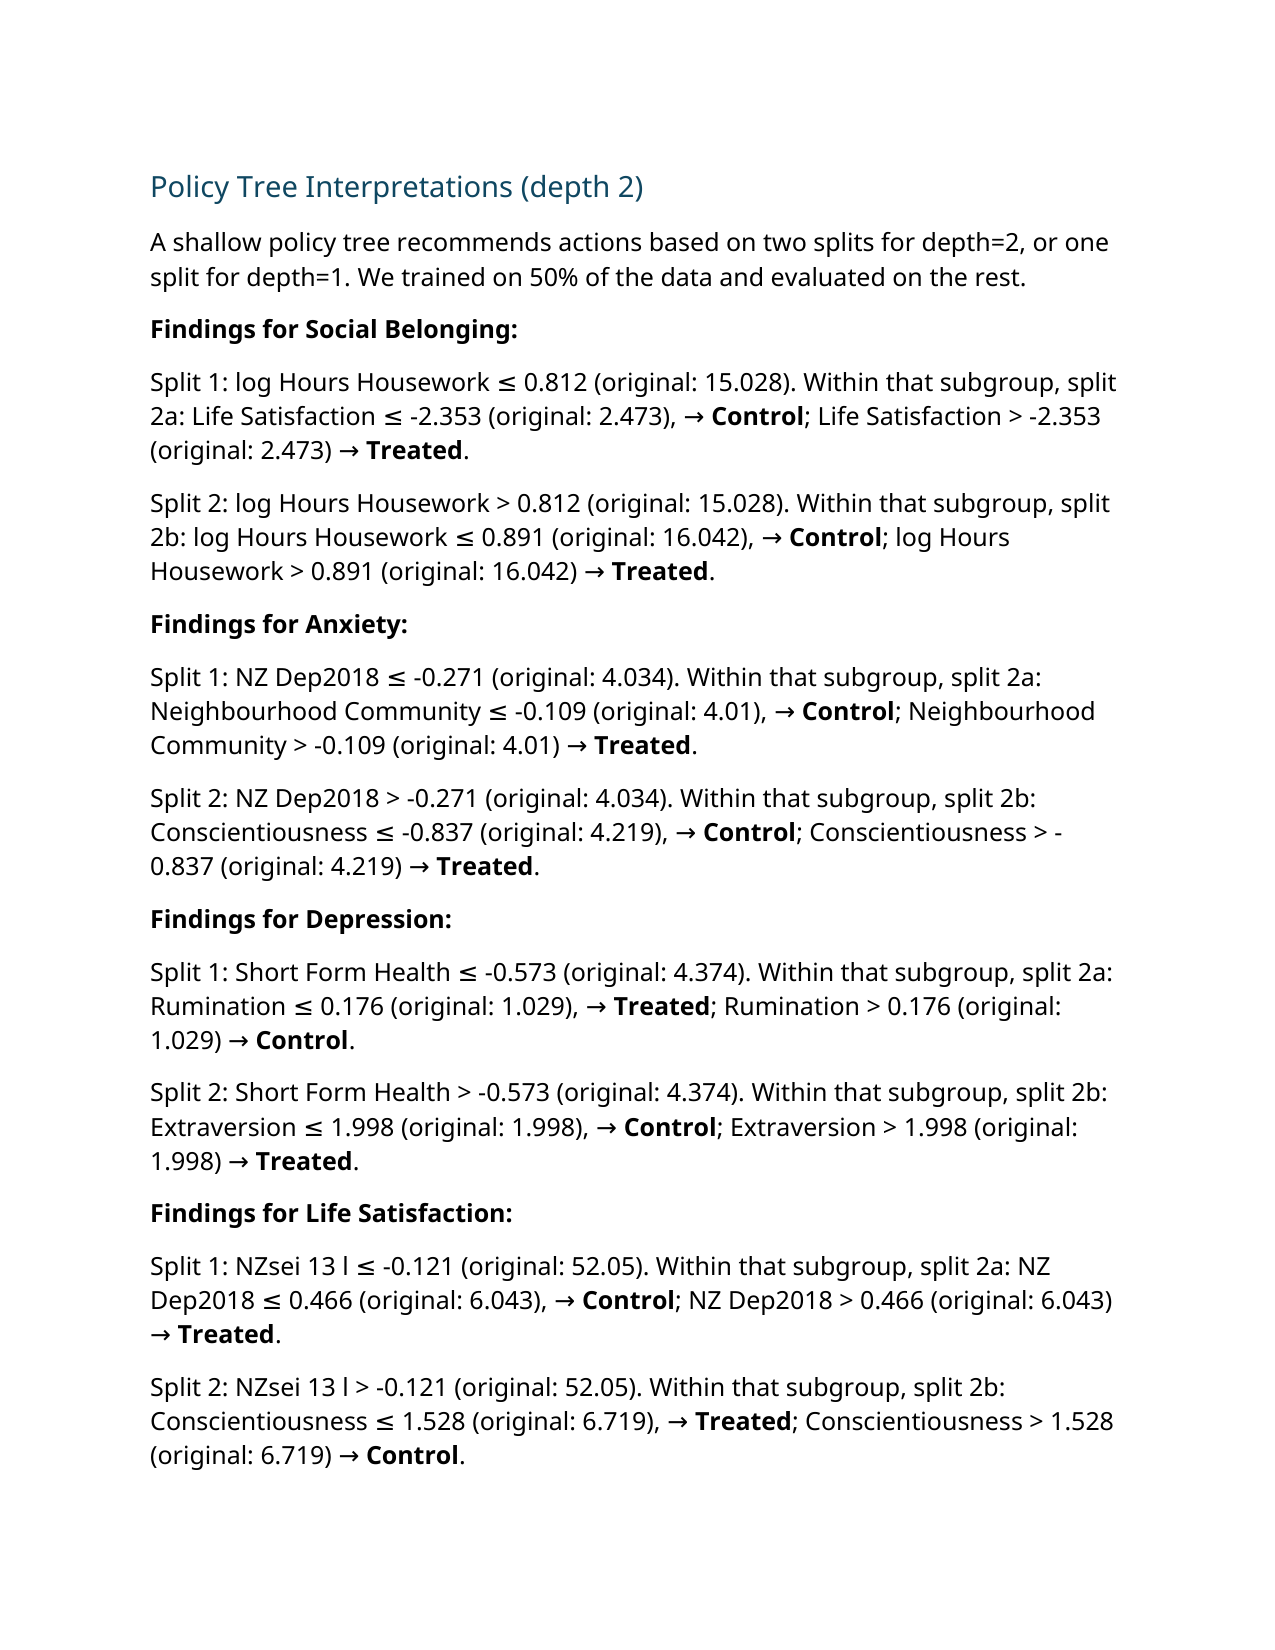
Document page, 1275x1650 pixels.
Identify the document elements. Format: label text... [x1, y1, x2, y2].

text Split 2: NZ Dep2018 > -0.271 (original: 4.034). Within that subgroup, split 2b: Conscientiousness ≤ -0.837 (original: 4.219), → Control; Conscientiousness > -0.837 (original: 4.219) → Treated. [150, 780, 1125, 883]
text Findings for Life Satisfaction: [150, 1196, 1125, 1230]
text Findings for Social Belonging: [150, 312, 1125, 346]
text Split 2: log Hours Housework > 0.812 (original: 15.028). Within that subgroup, split 2b: log Hours Housework ≤ 0.891 (original: 16.042), → Control; log Hours Housework > 0.891 (original: 16.042) → Treated. [150, 486, 1125, 588]
text Findings for Anxiety: [150, 607, 1125, 641]
subtitle Policy Tree Interpretations (depth 2) [150, 167, 1125, 206]
text Split 1: log Hours Housework ≤ 0.812 (original: 15.028). Within that subgroup, split 2a: Life Satisfaction ≤ -2.353 (original: 2.473), → Control; Life Satisfaction > -2.353 (original: 2.473) → Treated. [150, 365, 1125, 467]
text Split 1: Short Form Health ≤ -0.573 (original: 4.374). Within that subgroup, split 2a: Rumination ≤ 0.176 (original: 1.029), → Treated; Rumination > 0.176 (original: 1.029) → Control. [150, 954, 1125, 1056]
text A shallow policy tree recommends actions based on two splits for depth=2, or one split for depth=1. We trained on 50% of the data and evaluated on the rest. [150, 225, 1125, 293]
text Split 1: NZsei 13 l ≤ -0.121 (original: 52.05). Within that subgroup, split 2a: NZ Dep2018 ≤ 0.466 (original: 6.043), → Control; NZ Dep2018 > 0.466 (original: 6.043) → Treated. [150, 1249, 1125, 1351]
text Split 2: Short Form Health > -0.573 (original: 4.374). Within that subgroup, split 2b: Extraversion ≤ 1.998 (original: 1.998), → Control; Extraversion > 1.998 (original: 1.998) → Treated. [150, 1075, 1125, 1177]
text Split 2: NZsei 13 l > -0.121 (original: 52.05). Within that subgroup, split 2b: Conscientiousness ≤ 1.528 (original: 6.719), → Treated; Conscientiousness > 1.528 (original: 6.719) → Control. [150, 1370, 1125, 1472]
text Findings for Depression: [150, 901, 1125, 935]
text Split 1: NZ Dep2018 ≤ -0.271 (original: 4.034). Within that subgroup, split 2a: Neighbourhood Community ≤ -0.109 (original: 4.01), → Control; Neighbourhood Community > -0.109 (original: 4.01) → Treated. [150, 659, 1125, 762]
